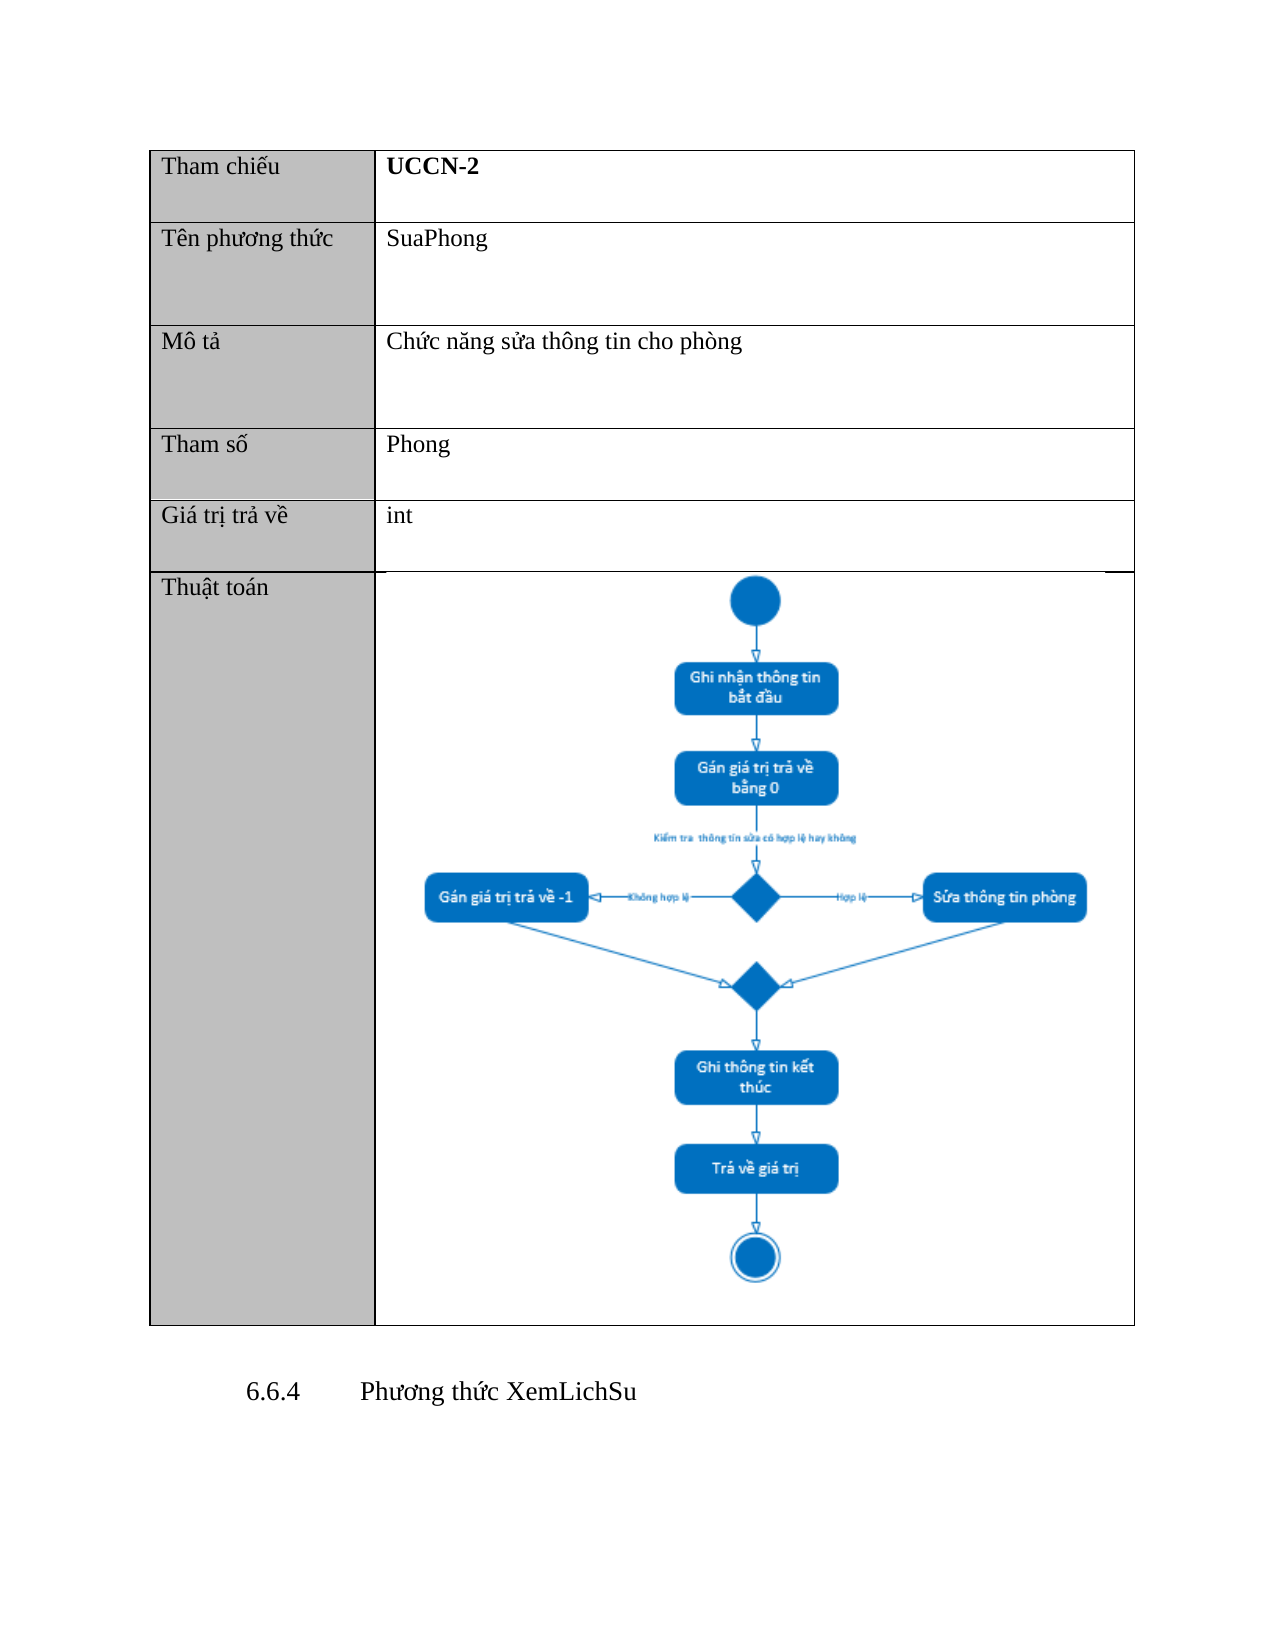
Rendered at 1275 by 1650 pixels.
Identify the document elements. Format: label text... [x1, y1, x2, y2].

table_cell Mô tả [151, 326, 374, 428]
table_cell Tên phương thức [151, 223, 374, 325]
table_cell Phong [376, 429, 1134, 499]
table_cell SuaPhong [376, 223, 1134, 325]
table_cell [376, 573, 1134, 1325]
table_cell Chức năng sửa thông tin cho phòng [376, 326, 1134, 428]
table_cell Thuật toán [151, 573, 374, 1325]
list Phương thức XemLichSu [300, 1375, 1125, 1406]
table_cell int [376, 501, 1134, 571]
table_cell UCCN-2 [376, 151, 1134, 222]
picture [386, 572, 1106, 1297]
table_cell Tham số [151, 429, 374, 499]
table_cell Tham chiếu [151, 151, 374, 222]
table_cell Giá trị trả về [151, 501, 374, 571]
